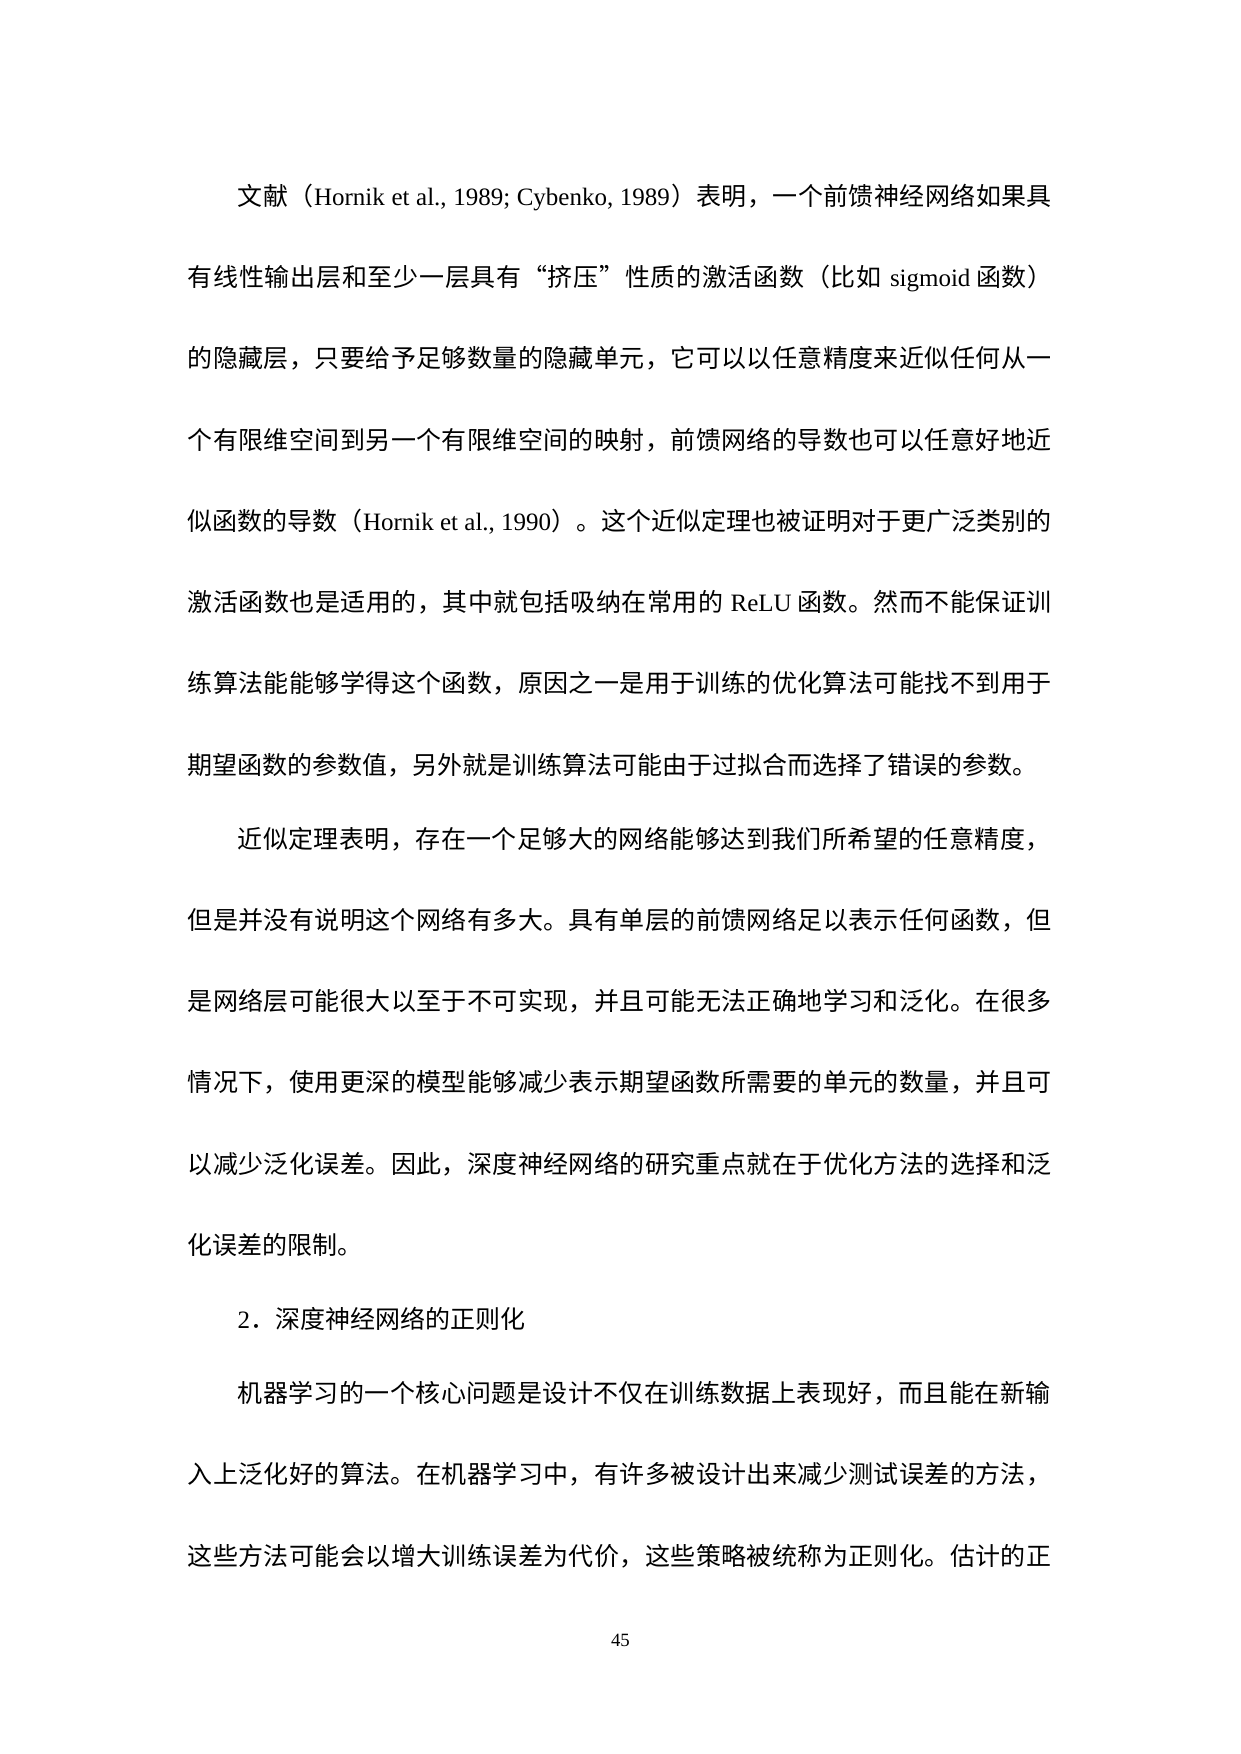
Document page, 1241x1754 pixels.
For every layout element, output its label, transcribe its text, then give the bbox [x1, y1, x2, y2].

text 近似定理表明，存在一个足够大的网络能够达到我们所希望的任意精度，但是并没有说明这个网络有多大。具有单层的前馈网络足以表示任何函数，但是网络层可能很大以至于不可实现，并且可能无法正确地学习和泛化。在很多情况下，使用更深的模型能够减少表示期望函数所需要的单元的数量，并且可以减少泛化误差。因此，深度神经网络的研究重点就在于优化方法的选择和泛化误差的限制。 [187, 805, 1053, 1276]
text 文献（Hornik et al., 1989; Cybenko, 1989）表明，一个前馈神经网络如果具有线性输出层和至少一层具有“挤压”性质的激活函数（比如sigmoid函数）的隐藏层，只要给予足够数量的隐藏单元，它可以以任意精度来近似任何从一个有限维空间到另一个有限维空间的映射，前馈网络的导数也可以任意好地近似函数的导数（Hornik et al., 1990）。这个近似定理也被证明对于更广泛类别的激活函数也是适用的，其中就包括吸纳在常用的ReLU函数。然而不能保证训练算法能能够学得这个函数，原因之一是用于训练的优化算法可能找不到用于期望函数的参数值，另外就是训练算法可能由于过拟合而选择了错误的参数。 [187, 162, 1053, 796]
text 2．深度神经网络的正则化 [187, 1285, 1053, 1350]
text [187, 1359, 1053, 1587]
